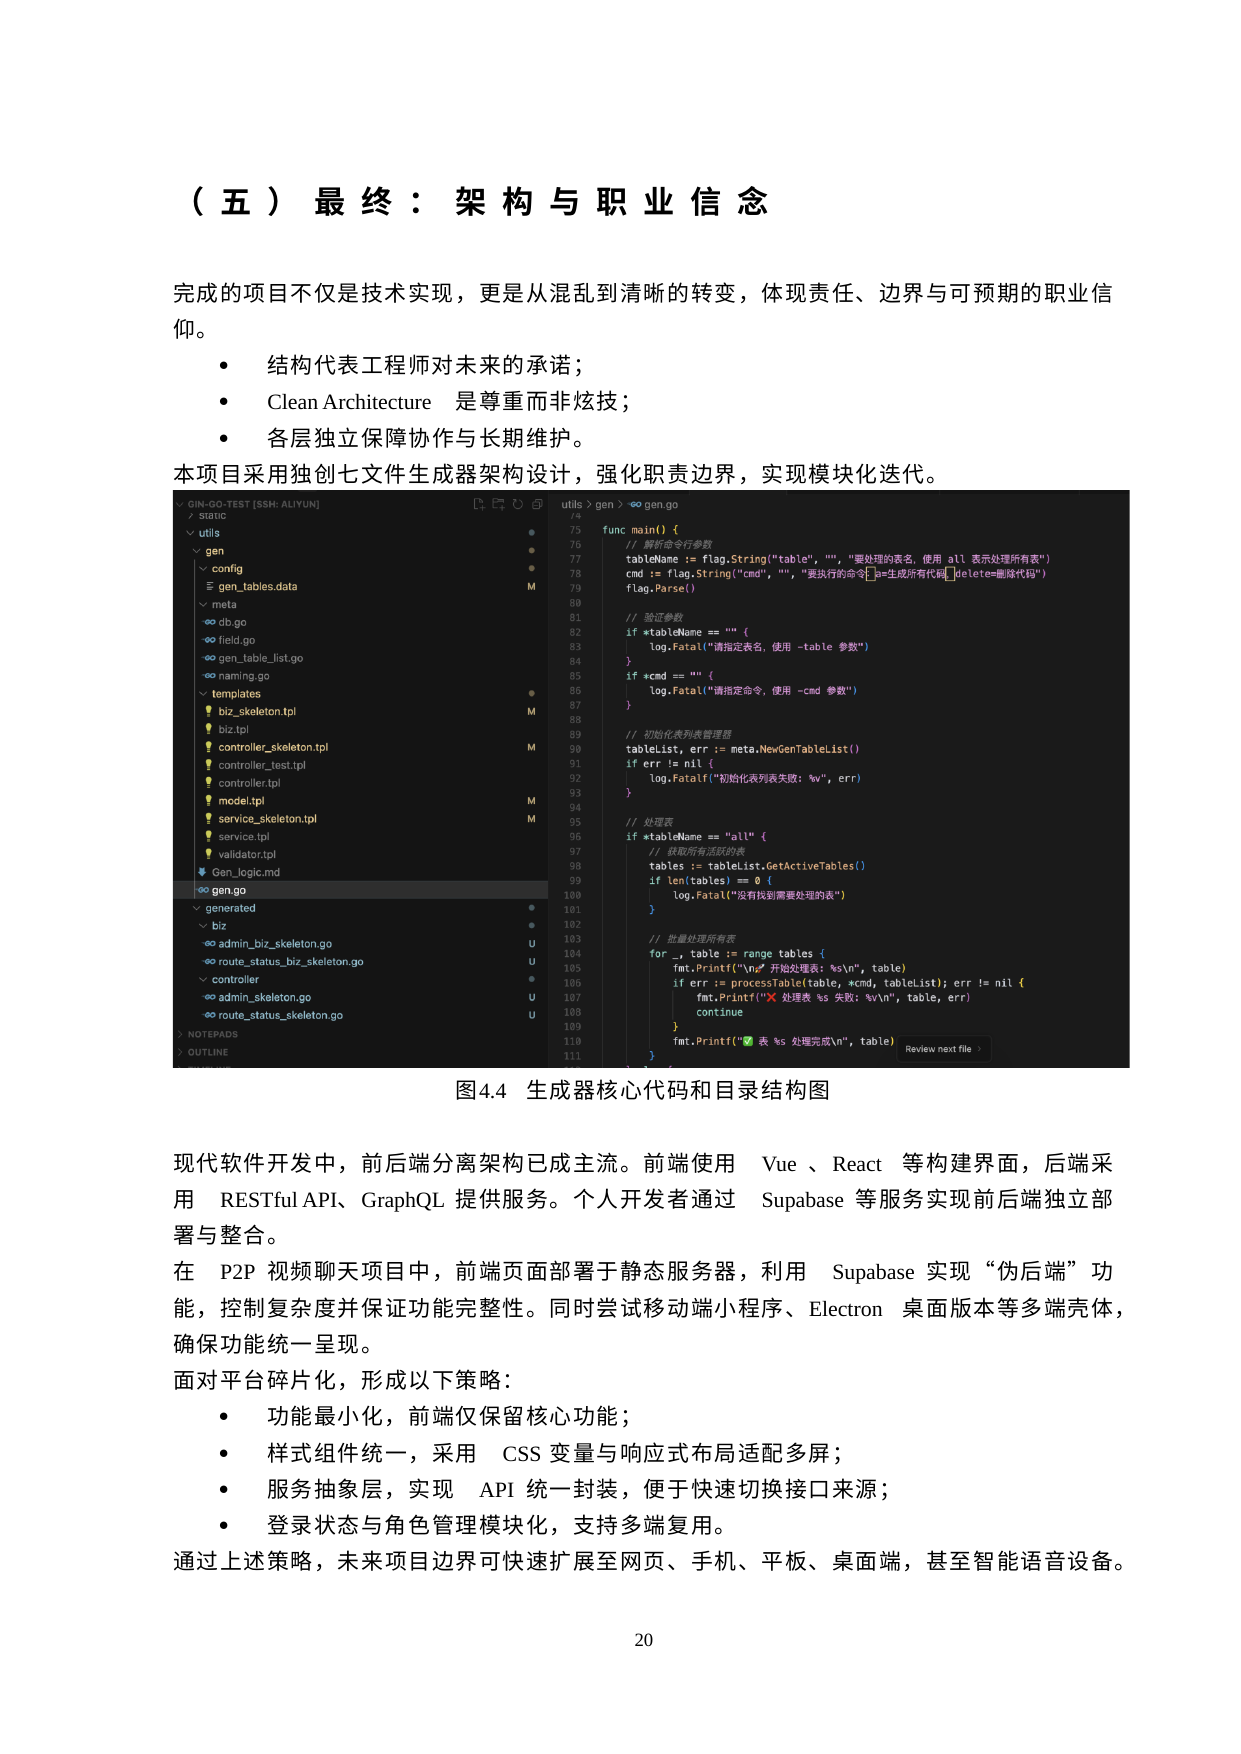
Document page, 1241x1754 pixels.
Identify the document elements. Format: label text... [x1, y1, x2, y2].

list Clean Architecture 是尊重而非炫技； [210, 382, 1114, 418]
text 在 P2P 视频聊天项目中，前端页面部署于静态服务器，利用 Supabase 实现“伪后端”功能，控制复杂度并保证功能完整性。同时尝试移动端小程序、Electron 桌面版本等多端壳体，确保功能统一呈现。 [173, 1252, 1114, 1361]
list 服务抽象层，实现 API 统一封装，便于快速切换接口来源； [210, 1469, 1114, 1506]
text 本项目采用独创七文件生成器架构设计，强化职责边界，实现模块化迭代。 [173, 454, 1114, 490]
list 样式组件统一，采用 CSS 变量与响应式布局适配多屏； [210, 1433, 1114, 1469]
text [173, 1542, 1114, 1578]
text 完成的项目不仅是技术实现，更是从混乱到清晰的转变，体现责任、边界与可预期的职业信仰。 [173, 273, 1114, 346]
subtitle （五）最终：架构与职业信念 [173, 163, 1114, 236]
list 功能最小化，前端仅保留核心功能； [210, 1397, 1114, 1433]
list 结构代表工程师对未来的承诺； [210, 346, 1114, 382]
text 面对平台碎片化，形成以下策略： [173, 1361, 1114, 1397]
list 各层独立保障协作与长期维护。 [210, 418, 1114, 454]
text 现代软件开发中，前后端分离架构已成主流。前端使用 Vue、React 等构建界面，后端采用 RESTful API、GraphQL 提供服务。个人开发者通过 Supabase 等服务实现前后端独立部署与整合。 [173, 1143, 1114, 1252]
text 图4.4 生成器核心代码和目录结构图 [173, 1071, 1114, 1107]
picture [172, 490, 1130, 1068]
list 登录状态与角色管理模块化，支持多端复用。 [210, 1506, 1114, 1542]
